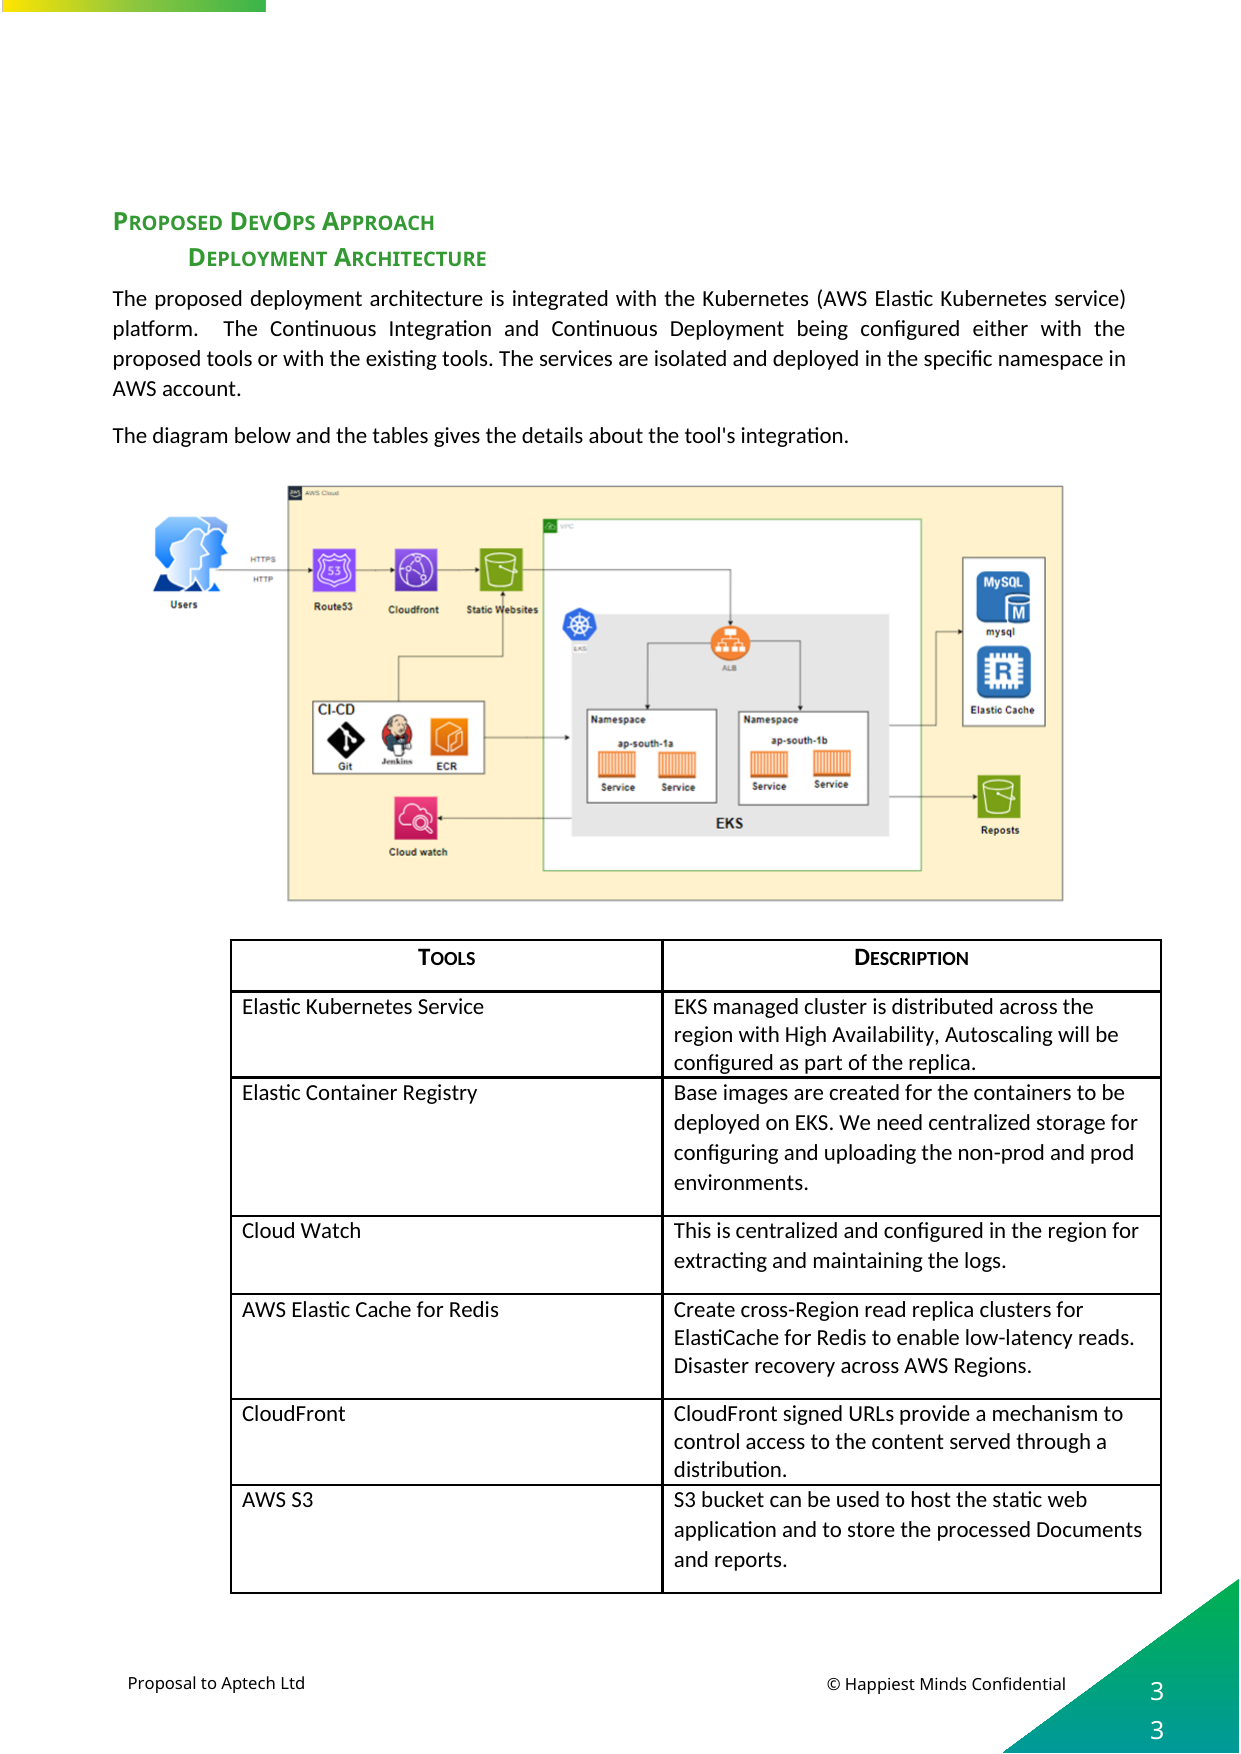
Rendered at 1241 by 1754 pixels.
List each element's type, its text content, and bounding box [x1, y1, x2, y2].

text The proposed deployment architecture is integrated with the Kubernetes (AWS Elastic Kubernetes service) platform. The Continuous Integration and Continuous Deployment being configured either with the proposed tools or with the existing tools. The services are isolated and deployed in the specific namespace in AWS account. [112, 284, 1128, 402]
table_header Description [664, 941, 1160, 990]
table_cell AWS S3 [232, 1486, 661, 1592]
picture [0, 0, 273, 12]
table_cell CloudFront [232, 1400, 661, 1483]
table_cell This is centralized and configured in the region for extracting and maintaining the logs. [664, 1217, 1160, 1293]
text The diagram below and the tables gives the details about the tool's integration. [112, 421, 1128, 449]
table_cell AWS Elastic Cache for Redis [232, 1295, 661, 1397]
table_cell EKS managed cluster is distributed across the region with High Availability, Autoscaling will be configured as part of the replica. [664, 993, 1160, 1076]
table_cell Create cross-Region read replica clusters for ElastiCache for Redis to enable low-latency reads. Disaster recovery across AWS Regions. [664, 1295, 1160, 1397]
table_cell Elastic Kubernetes Service [232, 993, 661, 1076]
table_cell CloudFront signed URLs provide a mechanism to control access to the content served through a distribution. [664, 1400, 1160, 1483]
subtitle Deployment Architecture [112, 240, 1128, 274]
table_cell Elastic Container Registry [232, 1079, 661, 1214]
table_cell S3 bucket can be used to host the static web application and to store the processed Documents and reports. [664, 1486, 1160, 1592]
table_cell Base images are created for the containers to be deployed on EKS. We need centralized storage for configuring and uploading the non-prod and prod environments. [664, 1079, 1160, 1214]
table_header Tools [232, 941, 661, 990]
subtitle Proposed DevOps Approach [112, 203, 1128, 237]
table_cell Cloud Watch [232, 1217, 661, 1293]
